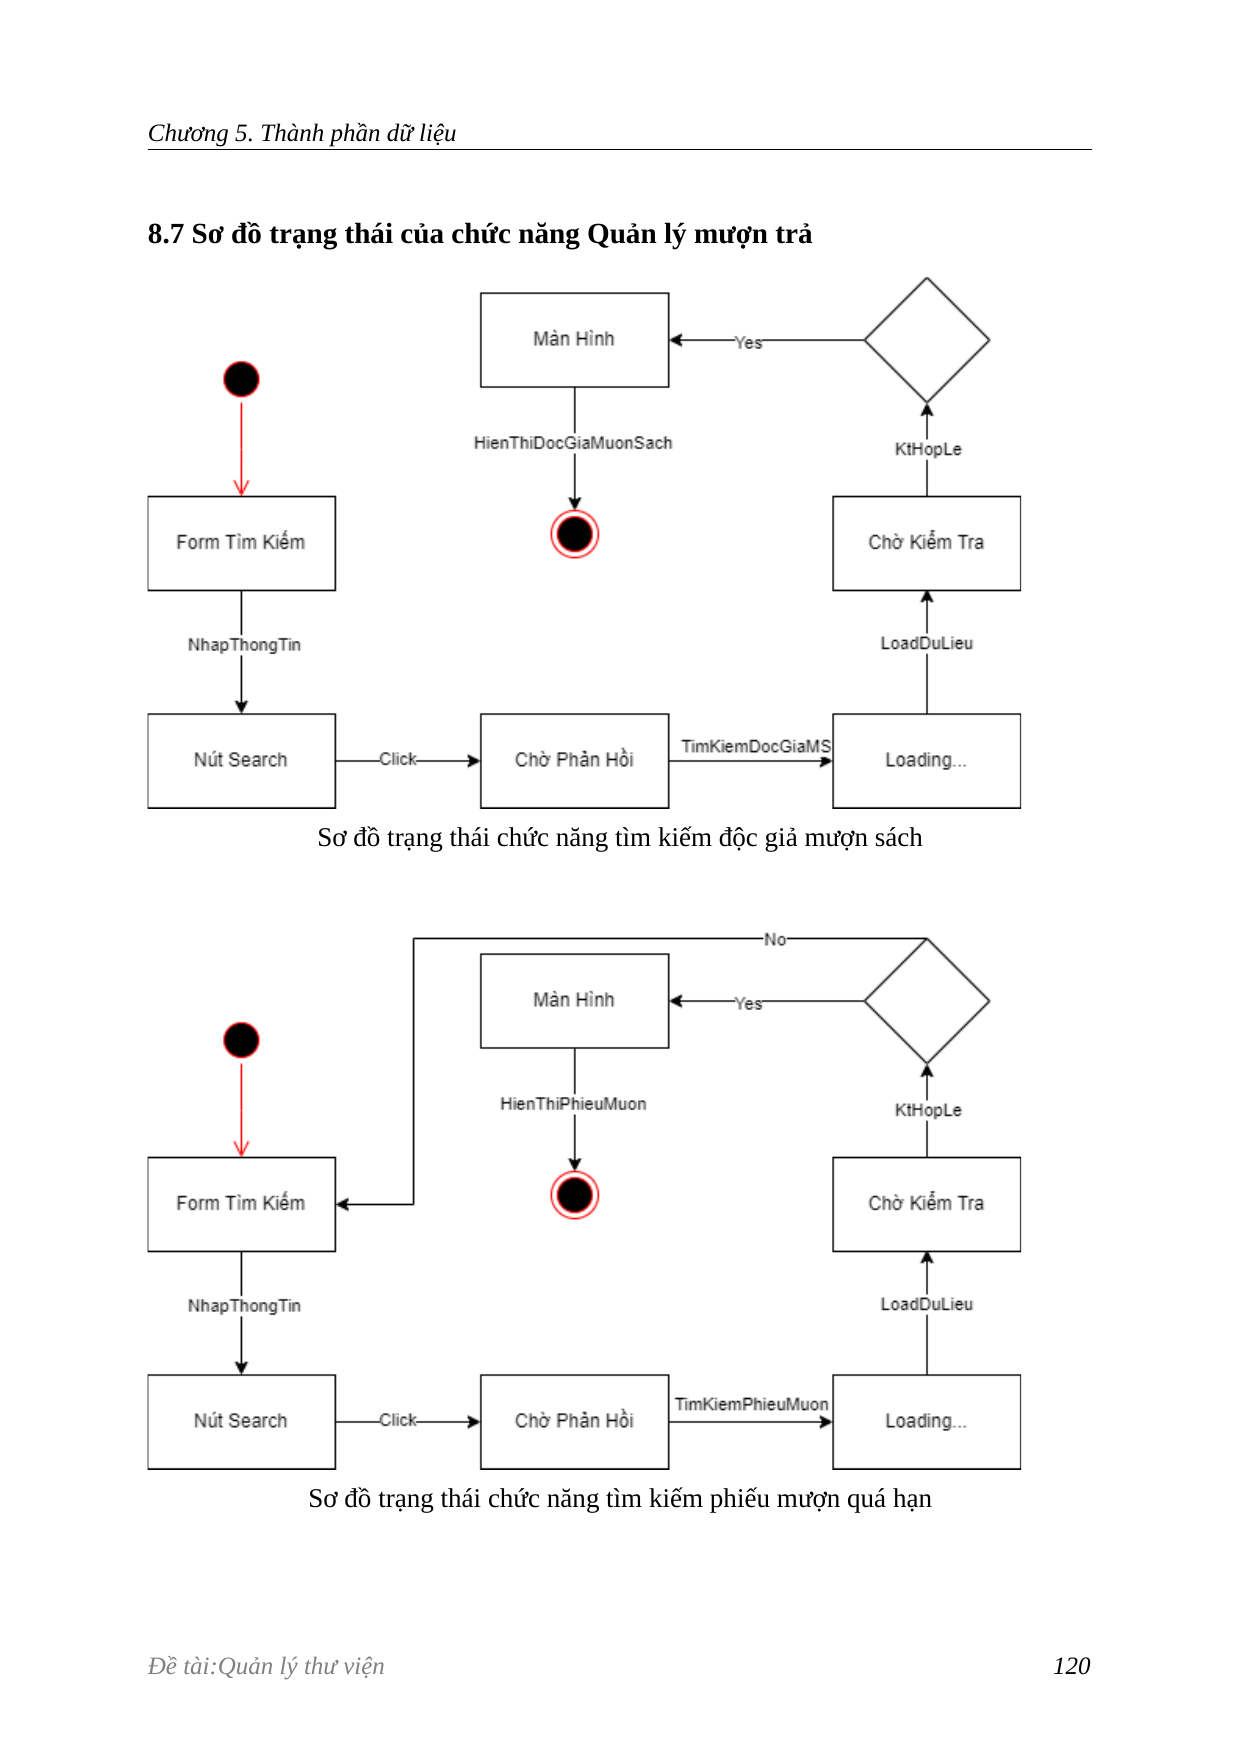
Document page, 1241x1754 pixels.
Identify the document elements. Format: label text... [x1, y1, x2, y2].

text Sơ đồ trạng thái chức năng tìm kiếm độc giả mượn sách [148, 821, 1092, 852]
text Sơ đồ trạng thái chức năng tìm kiếm phiếu mượn quá hạn [148, 1482, 1092, 1513]
picture [147, 927, 1022, 1470]
subtitle Sơ đồ trạng thái của chức năng Quản lý mượn trả [148, 207, 1092, 253]
picture [147, 277, 1022, 809]
